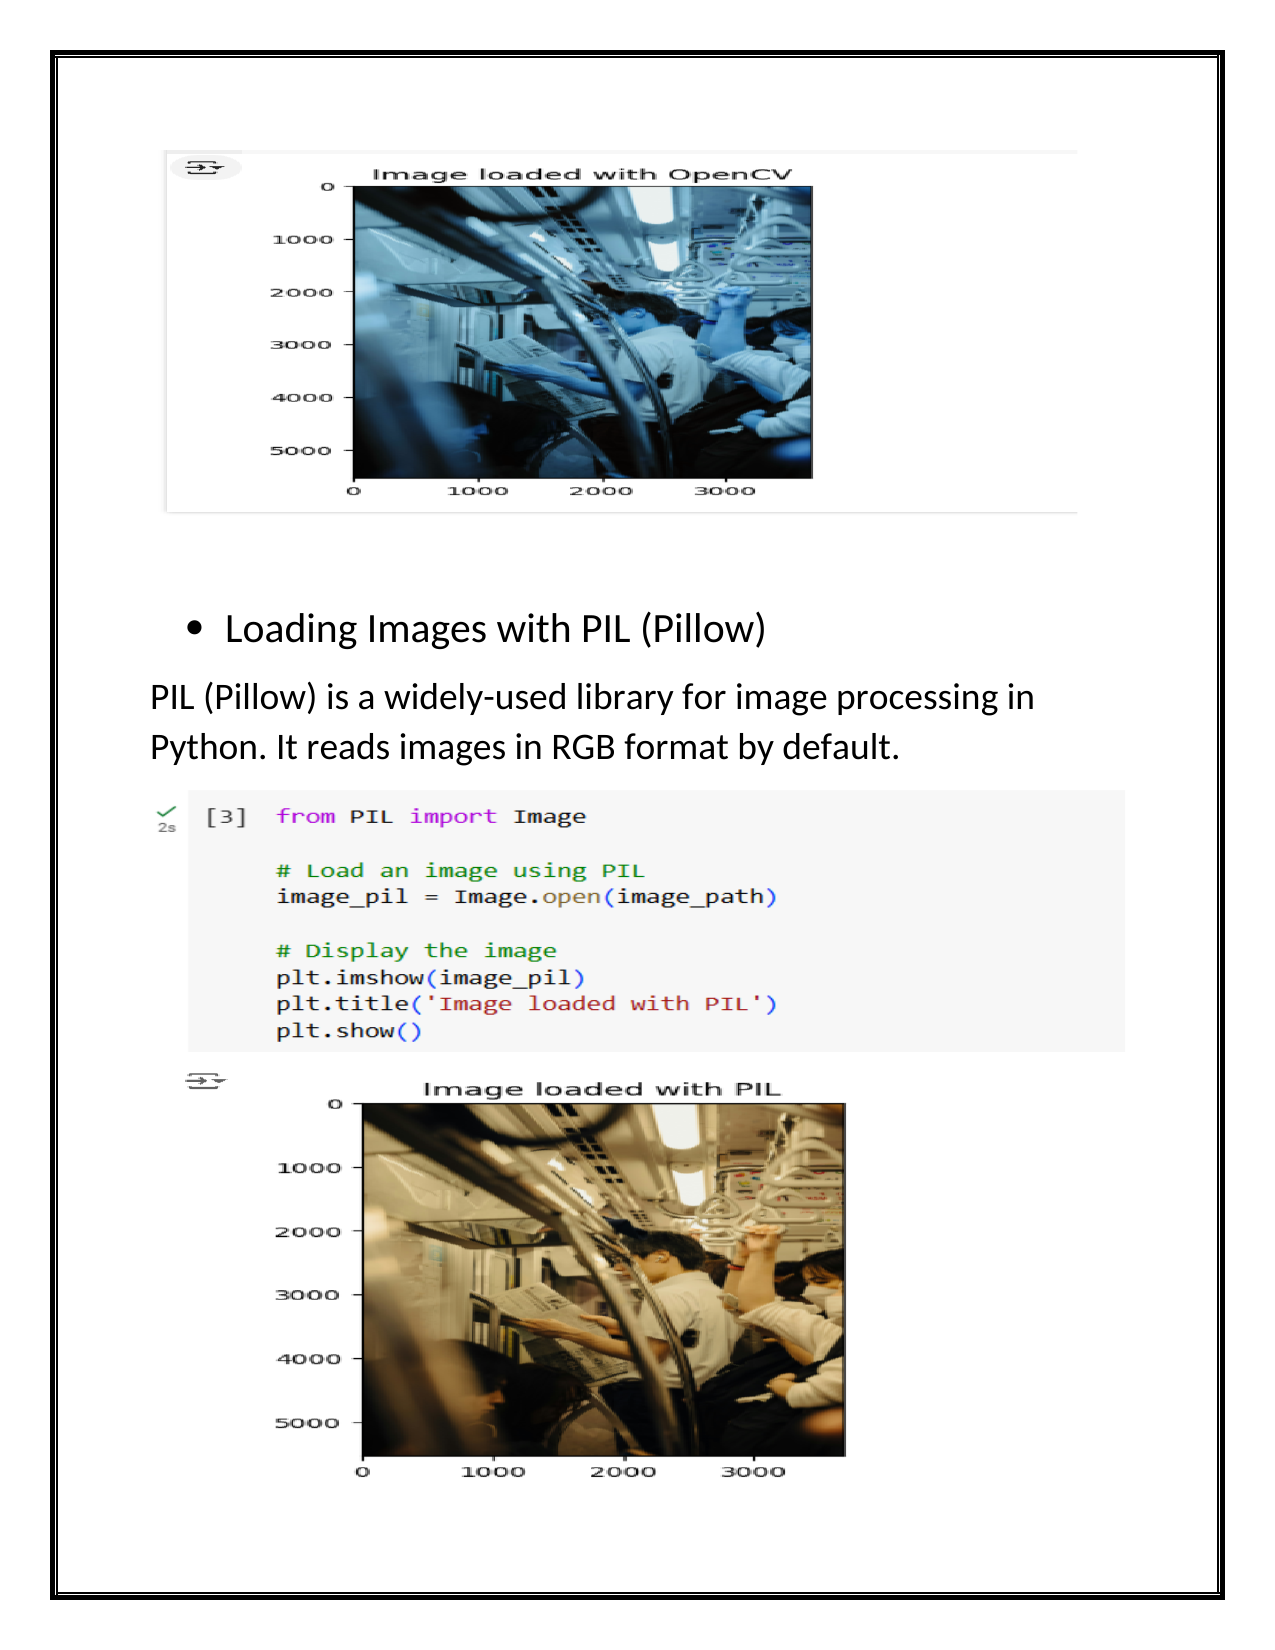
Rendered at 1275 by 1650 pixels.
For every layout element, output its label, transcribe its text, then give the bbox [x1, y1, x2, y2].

picture [150, 788, 1125, 1052]
picture [150, 1070, 1040, 1487]
text PIL (Pillow) is a widely-used library for image processing in Python. It reads images in RGB format by default. [150, 673, 1125, 768]
list Loading Images with PIL (Pillow) [187, 602, 1125, 652]
picture [150, 150, 1078, 517]
